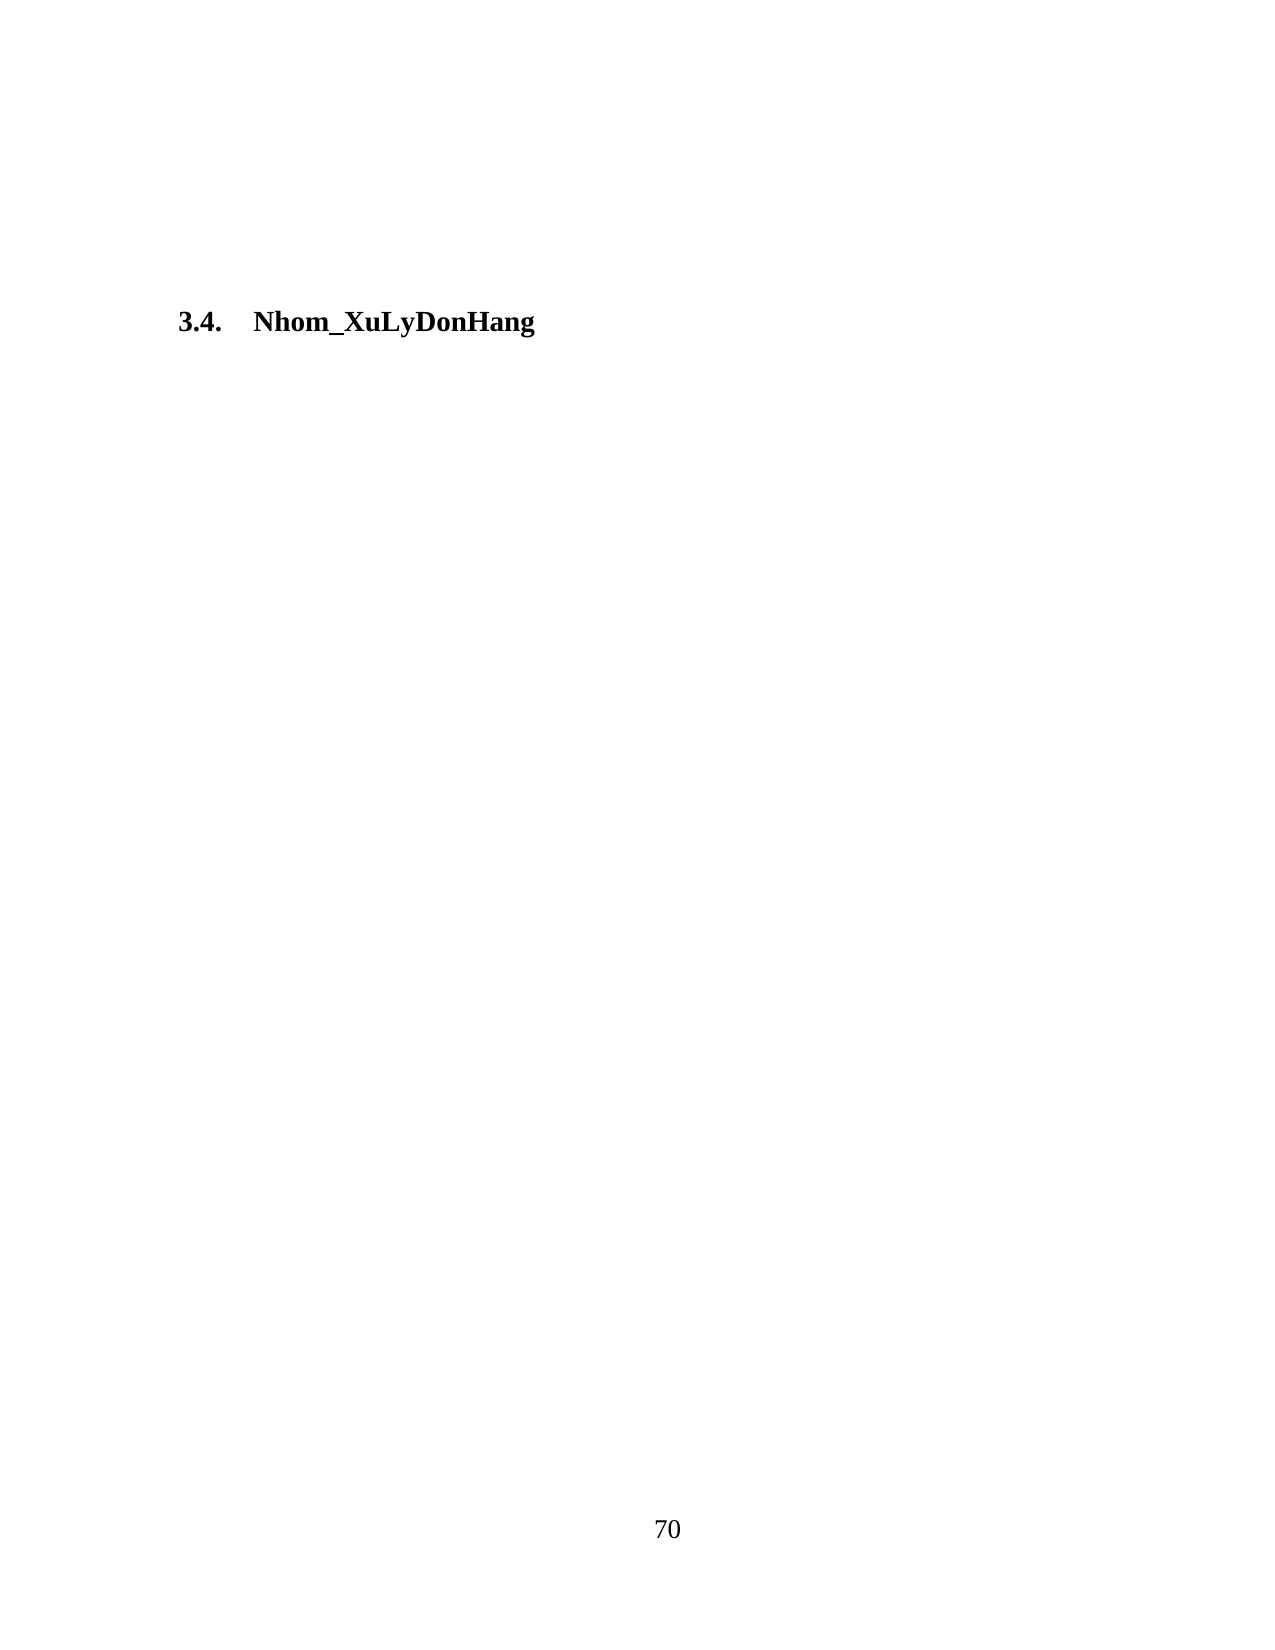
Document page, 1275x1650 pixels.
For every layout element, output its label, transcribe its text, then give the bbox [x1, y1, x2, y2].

subtitle 3.4. Nhom_XuLyDonHang [178, 304, 1157, 337]
